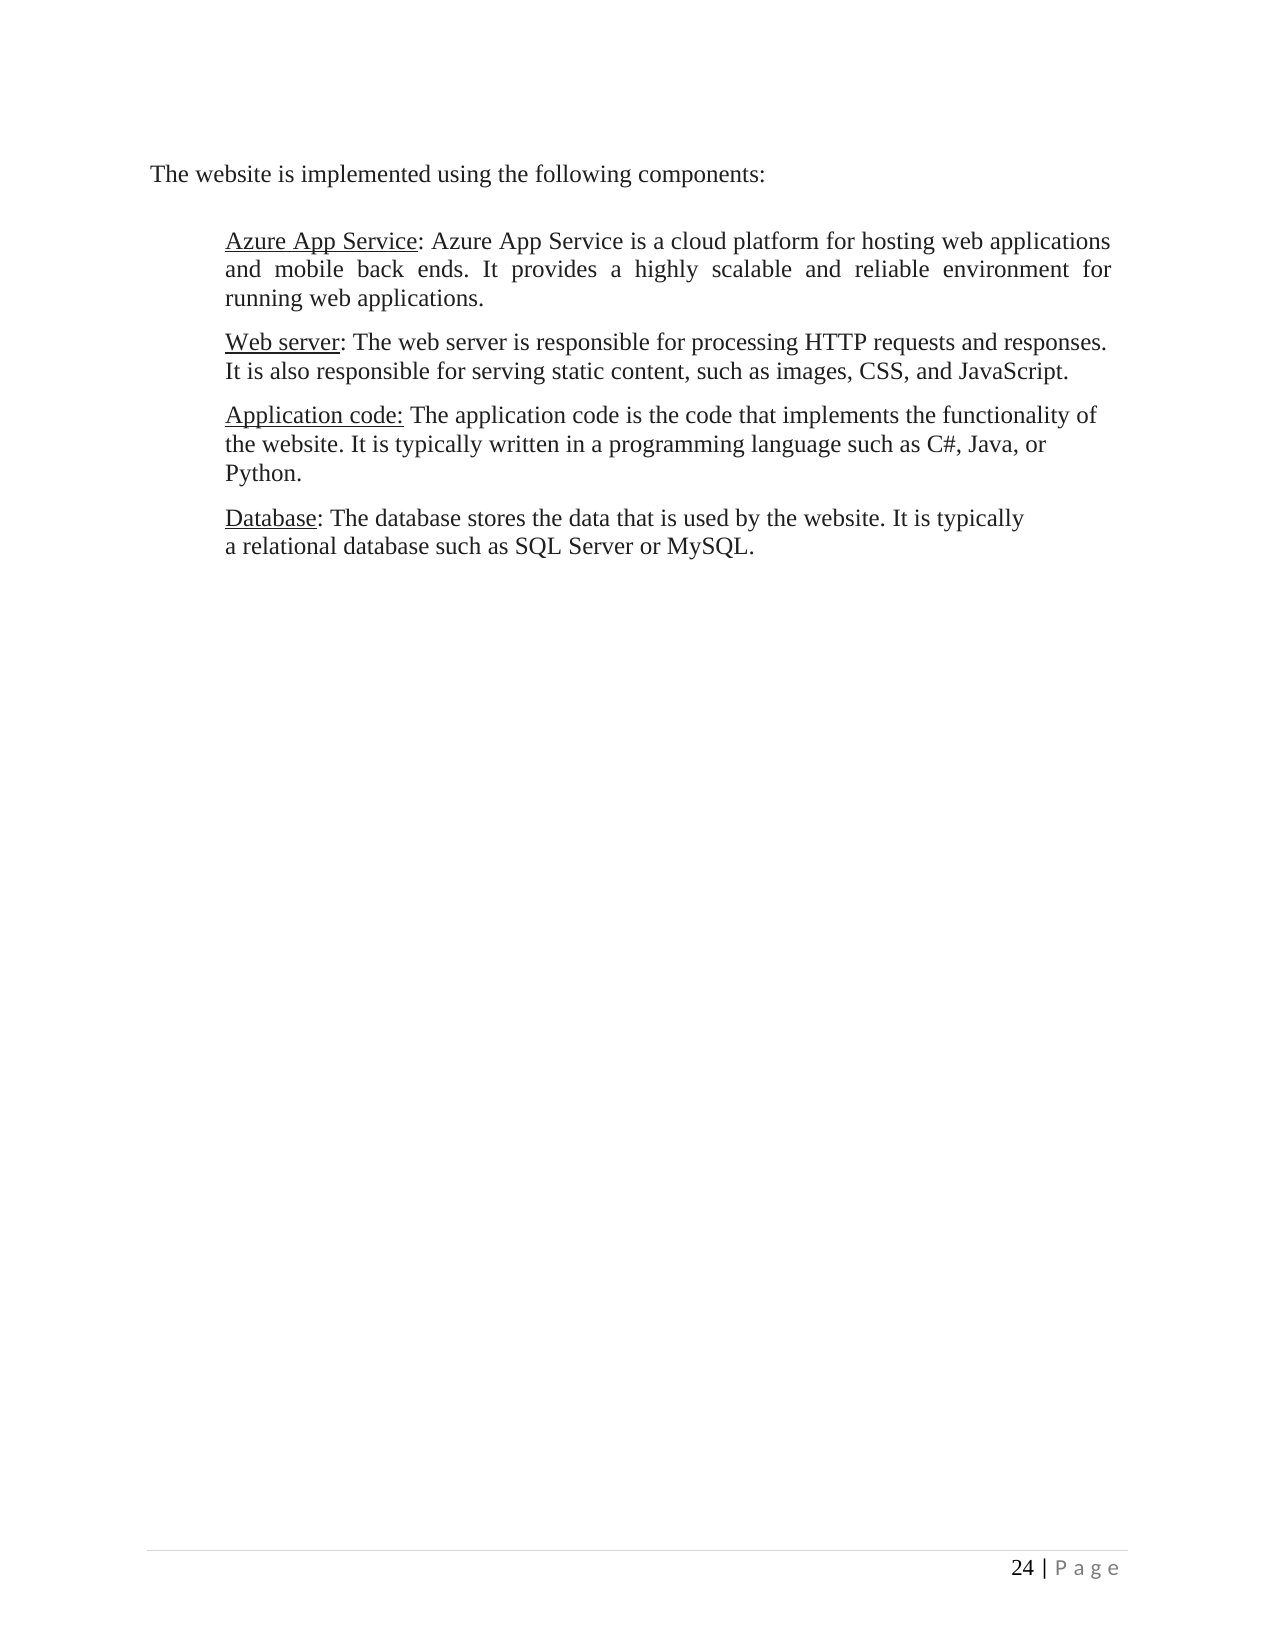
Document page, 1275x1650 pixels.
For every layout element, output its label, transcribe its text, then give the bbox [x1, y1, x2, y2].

list Web server: The web server is responsible for processing HTTP requests and responses. It is also responsible for serving static content, such as images, CSS, and JavaScript. [187, 327, 1107, 385]
list Database: The database stores the data that is used by the website. It is typically a relational database such as SQL Server or MySQL. [187, 503, 1041, 560]
list Application code: The application code is the code that implements the functionality of the website. It is typically written in a programming language such as C#, Java, or Python. [187, 401, 1097, 487]
text The website is implemented using the following components: [150, 159, 1275, 188]
list Azure App Service: Azure App Service is a cloud platform for hosting web applications and mobile back ends. It provides a highly scalable and reliable environment for running web applications. [187, 226, 1112, 312]
